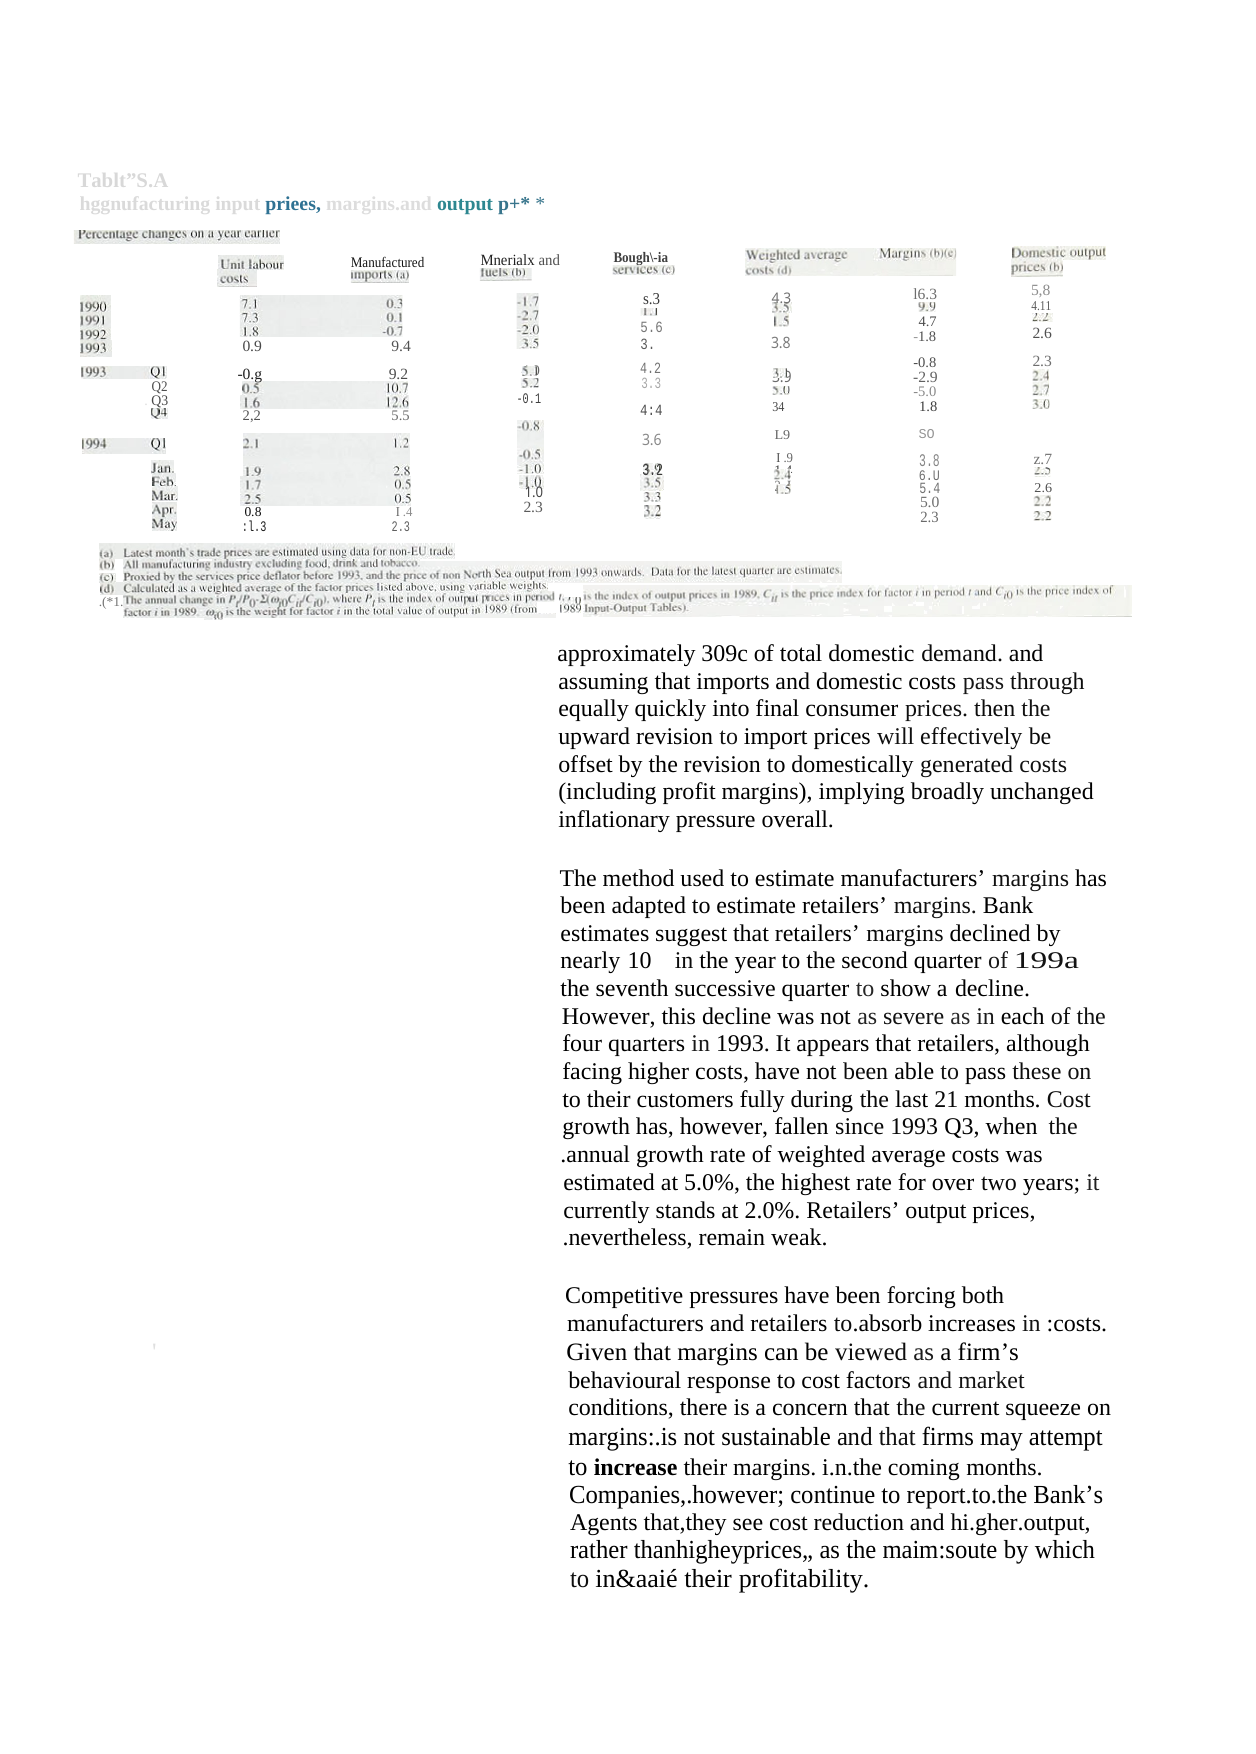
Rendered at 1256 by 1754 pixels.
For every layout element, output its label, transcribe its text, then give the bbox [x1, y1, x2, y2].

text Tablt”S.A [77, 169, 1128, 192]
picture [1033, 495, 1052, 521]
picture [522, 366, 537, 376]
text ' Given that margins can be viewed as a firm’s behavioural response to cost factors and market conditions, there is a concern that the current squeeze on margins:.is not sustainable and that firms may attempt to increase their margins. i.n.the coming months. [152, 1337, 1117, 1481]
text 2.3 [920, 510, 942, 526]
text 4.11 [1031, 299, 1128, 313]
text 4:4 [640, 402, 679, 420]
picture [644, 505, 661, 519]
picture [516, 293, 539, 349]
text . Q3 [62, 393, 168, 409]
picture [918, 302, 936, 312]
picture [217, 255, 284, 287]
text 5.4 [919, 483, 942, 496]
picture [151, 408, 168, 419]
text 4.3 [771, 288, 796, 308]
text 34 [772, 399, 796, 414]
text 2. I [774, 478, 796, 495]
picture [80, 295, 112, 357]
picture [73, 230, 280, 244]
text 4.0 [521, 362, 560, 379]
text Mnerialx and [480, 250, 560, 268]
picture [240, 433, 411, 506]
text 3.3 [641, 376, 679, 392]
picture [640, 308, 658, 316]
picture [1032, 313, 1053, 322]
text -0.g 9.2 [237, 364, 429, 382]
text -5.0 [913, 385, 942, 399]
text 3.8 [771, 332, 796, 353]
picture [640, 474, 664, 502]
picture [152, 502, 177, 531]
picture [1032, 369, 1050, 409]
text 2.6 [1032, 324, 1128, 342]
text -2.9 [913, 371, 942, 385]
text z.7 [1033, 449, 1128, 467]
text 1.8 [919, 399, 942, 414]
text 2.3 [523, 500, 560, 516]
text 5,8 [1031, 282, 1128, 299]
text 2.3 [1032, 352, 1128, 370]
text 2,2 5.5 [242, 406, 429, 423]
text 5.6 [640, 318, 679, 336]
text 4.2 [640, 360, 679, 376]
picture [479, 268, 532, 281]
picture [519, 475, 544, 489]
text :l.3 2.3 [242, 519, 429, 534]
text 3.6 [642, 428, 679, 449]
text s.3 [594, 289, 660, 308]
picture [745, 248, 957, 276]
picture [239, 295, 403, 337]
text 0.9 9.4 [242, 337, 429, 354]
text SO [918, 427, 942, 442]
picture [520, 378, 539, 388]
picture [772, 386, 790, 395]
text 5.0 [920, 496, 942, 510]
text 6.U [919, 470, 942, 483]
text approximately 309c of total domestic demand. and assuming that imports and domestic costs pass through equally quickly into final consumer prices. then the upward revision to import prices will effectively be offset by the revision to domestically generated costs (including profit margins), implying broadly unchanged inflationary pressure overall. [557, 639, 1103, 832]
picture [517, 420, 544, 474]
text l6.3 [913, 285, 942, 303]
text 2.6 [1034, 479, 1128, 495]
text Manufactured [351, 254, 429, 271]
text The method used to estimate manufacturers’ margins has been adapted to estimate retailers’ margins. Bank estimates suggest that retailers’ margins declined by nearly 10 in the year to the second quarter of 199a the seventh successive quarter to show a decline. [559, 864, 1113, 1002]
picture [81, 366, 167, 379]
picture [583, 585, 1132, 617]
text Bough\-ia [594, 249, 668, 266]
text However, this decline was not as severe as in each of the four quarters in 1993. It appears that retailers, although facing higher costs, have not been able to pass these on to their customers fully during the last 21 months. Cost growth has, however, fallen since 1993 Q3, when the [562, 1002, 1110, 1140]
text -0.8 [913, 356, 942, 371]
picture [99, 543, 842, 620]
text 0.8 I .4 [244, 504, 429, 519]
picture [82, 438, 166, 454]
picture [240, 382, 409, 409]
text 3.8 [919, 453, 942, 470]
text .annual growth rate of weighted average costs was estimated at 5.0%, the highest rate for over two years; it currently stands at 2.0%. Retailers’ output prices, [560, 1140, 1128, 1223]
picture [773, 368, 787, 378]
text 4.7 [918, 314, 942, 329]
picture [773, 469, 791, 494]
text Companies,.however; continue to report.to.the Bank’s Agents that,they see cost reduction and hi.gher.output, rather thanhigheyprices„ as the maim:soute by which to in&aaié their profitability. [569, 1481, 1107, 1593]
picture [350, 270, 409, 283]
text 3.2 [642, 462, 679, 481]
text hggnufacturing input priees, margins.and output p+* * [79, 192, 1128, 215]
picture [772, 308, 792, 327]
picture [612, 265, 675, 275]
text 3. [640, 336, 679, 353]
text -1.8 [913, 329, 942, 344]
picture [1034, 467, 1051, 477]
text -0.1 [516, 391, 560, 408]
text L9 [774, 427, 796, 442]
text Competitive pressures have been forcing both manufacturers and retailers to.absorb increases in :costs. [565, 1281, 1128, 1337]
picture [1011, 246, 1106, 277]
text .nevertheless, remain weak. [562, 1223, 1128, 1251]
picture [151, 460, 178, 501]
